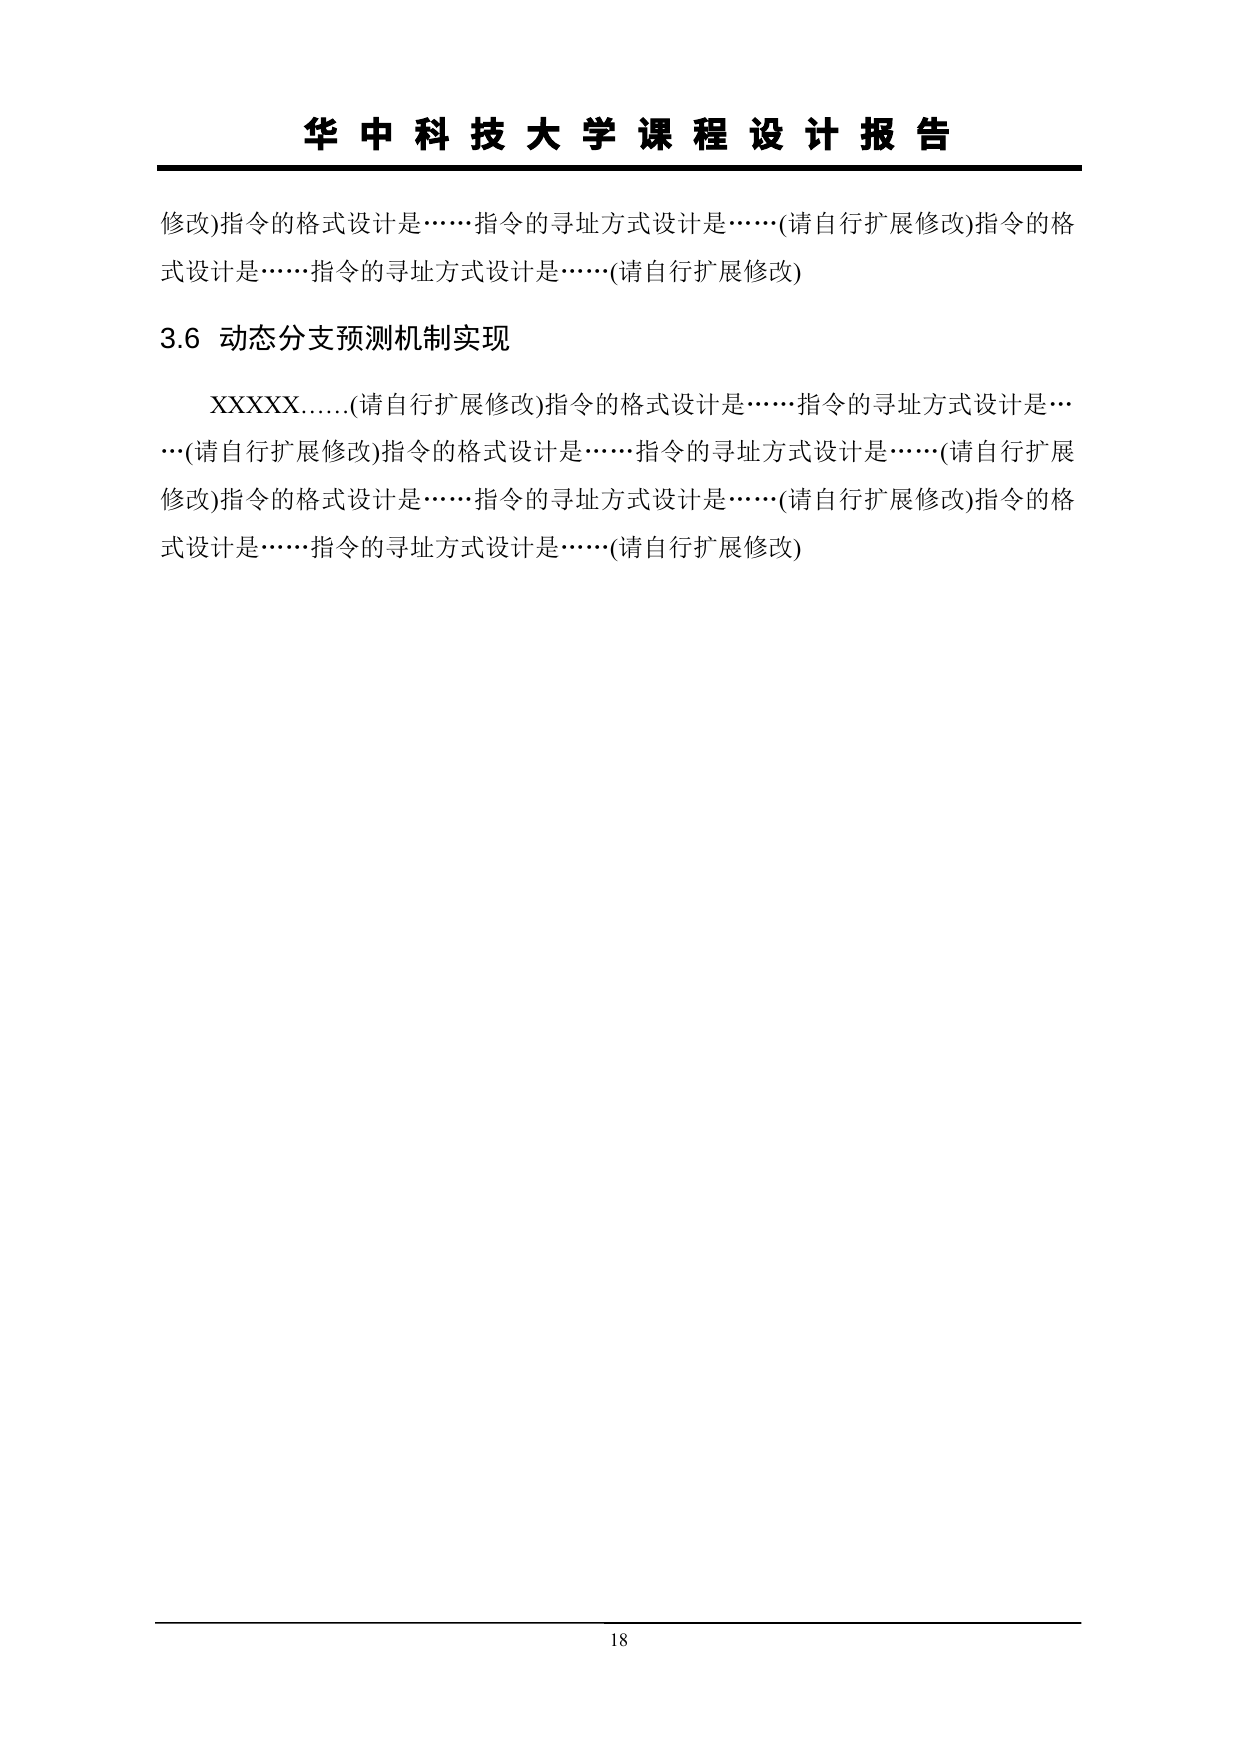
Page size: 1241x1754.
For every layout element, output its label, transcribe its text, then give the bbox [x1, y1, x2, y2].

subtitle 动态分支预测机制实现 [159, 319, 1053, 354]
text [159, 198, 1075, 294]
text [159, 379, 1075, 571]
